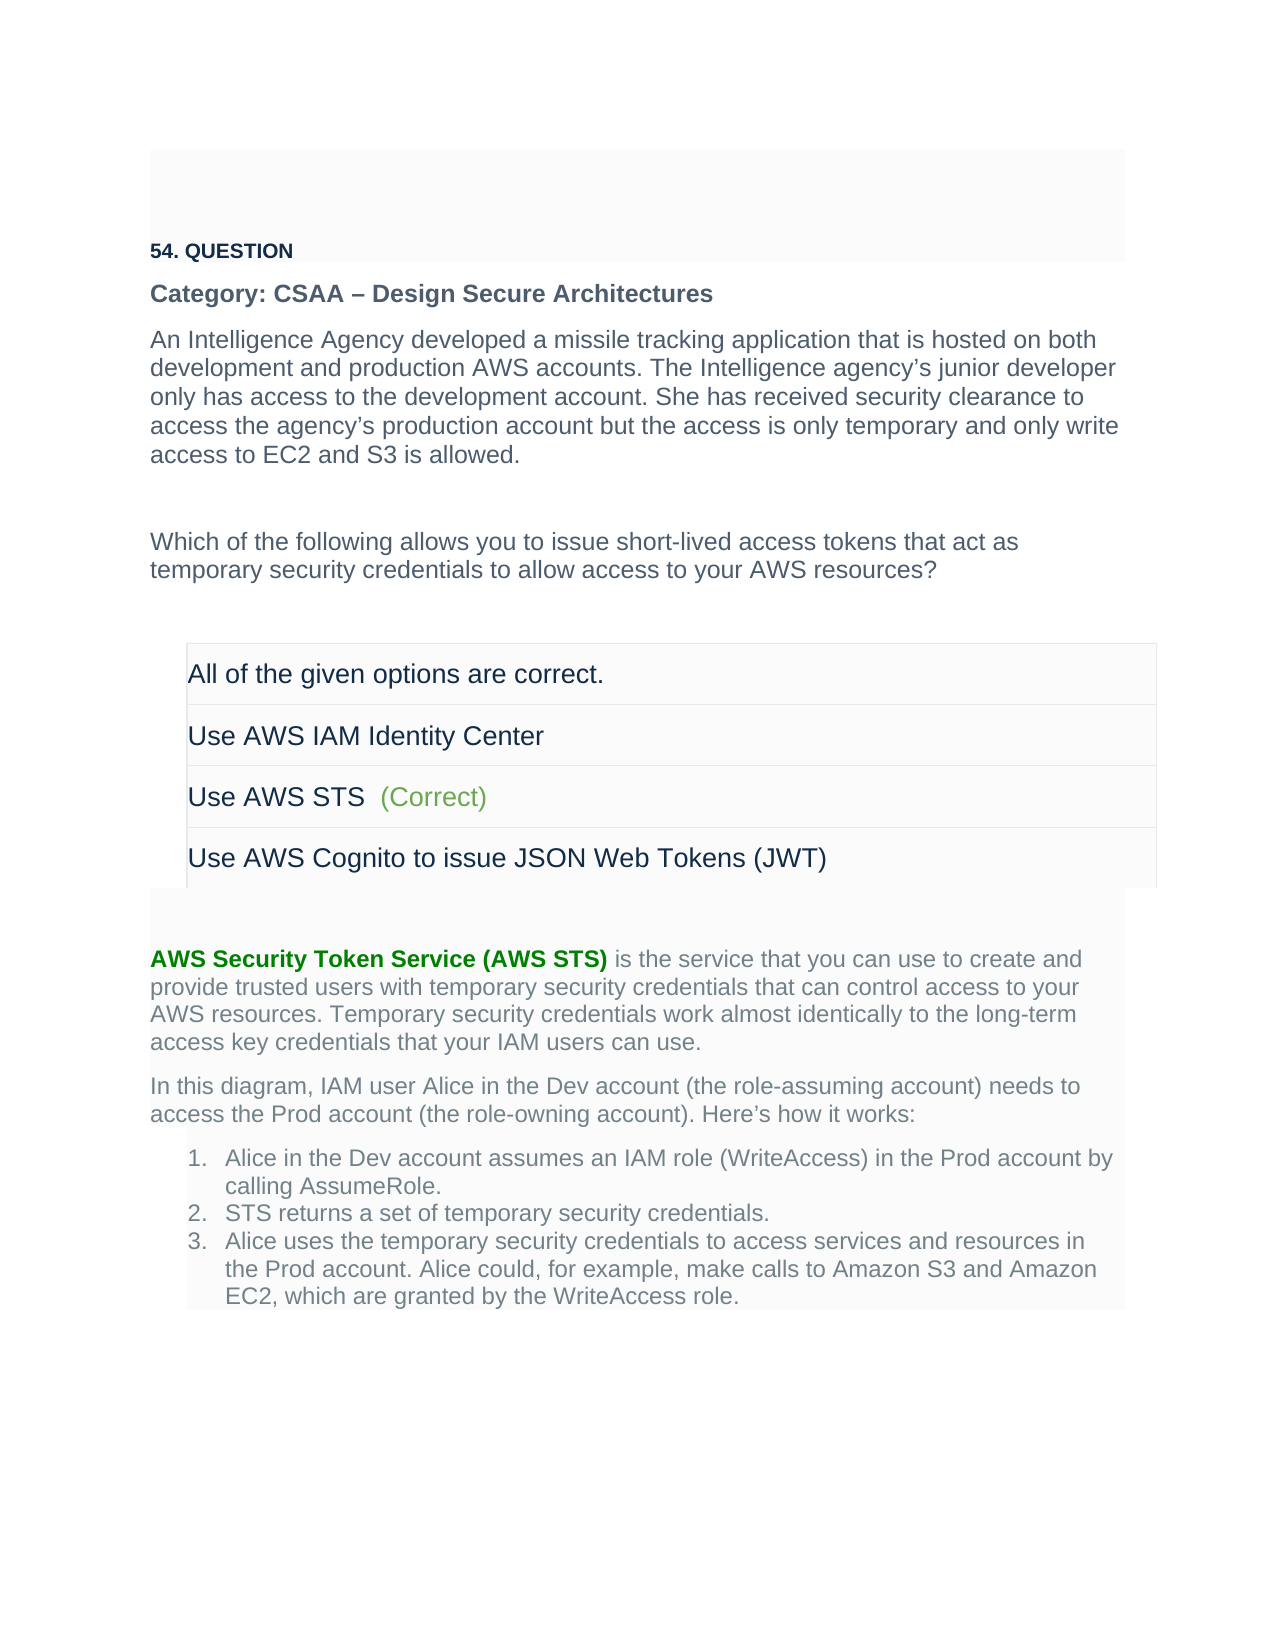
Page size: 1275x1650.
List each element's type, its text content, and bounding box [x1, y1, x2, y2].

list Use AWS Cognito to issue JSON Web Tokens (JWT) [188, 828, 1156, 888]
text AWS Security Token Service (AWS STS) is the service that you can use to create and provide trusted users with temporary security credentials that can control access to your AWS resources. Temporary security credentials work almost identically to the long-term access key credentials that your IAM users can use. [150, 945, 1125, 1056]
list All of the given options are correct. [188, 644, 1156, 704]
text Which of the following allows you to issue short-lived access tokens that act as temporary security credentials to allow access to your AWS resources? [150, 527, 1125, 584]
list STS returns a set of temporary security credentials. [187, 1199, 1125, 1227]
list Alice uses the temporary security credentials to access services and resources in the Prod account. Alice could, for example, make calls to Amazon S3 and Amazon EC2, which are granted by the WriteAccess role. [187, 1227, 1125, 1310]
list Use AWS IAM Identity Center [188, 705, 1156, 765]
text 54. QUESTION [150, 238, 1125, 262]
text An Intelligence Agency developed a missile tracking application that is hosted on both development and production AWS accounts. The Intelligence agency’s junior developer only has access to the development account. She has received security clearance to access the agency’s production account but the access is only temporary and only write access to EC2 and S3 is allowed. [150, 324, 1125, 468]
list Alice in the Dev account assumes an IAM role (WriteAccess) in the Prod account by calling AssumeRole. [187, 1144, 1125, 1199]
text Category: CSAA – Design Secure Architectures [150, 279, 1125, 308]
list Use AWS STS (Correct) [188, 766, 1156, 827]
text In this diagram, IAM user Alice in the Dev account (the role-assuming account) needs to access the Prod account (the role-owning account). Here’s how it works: [150, 1072, 1125, 1127]
